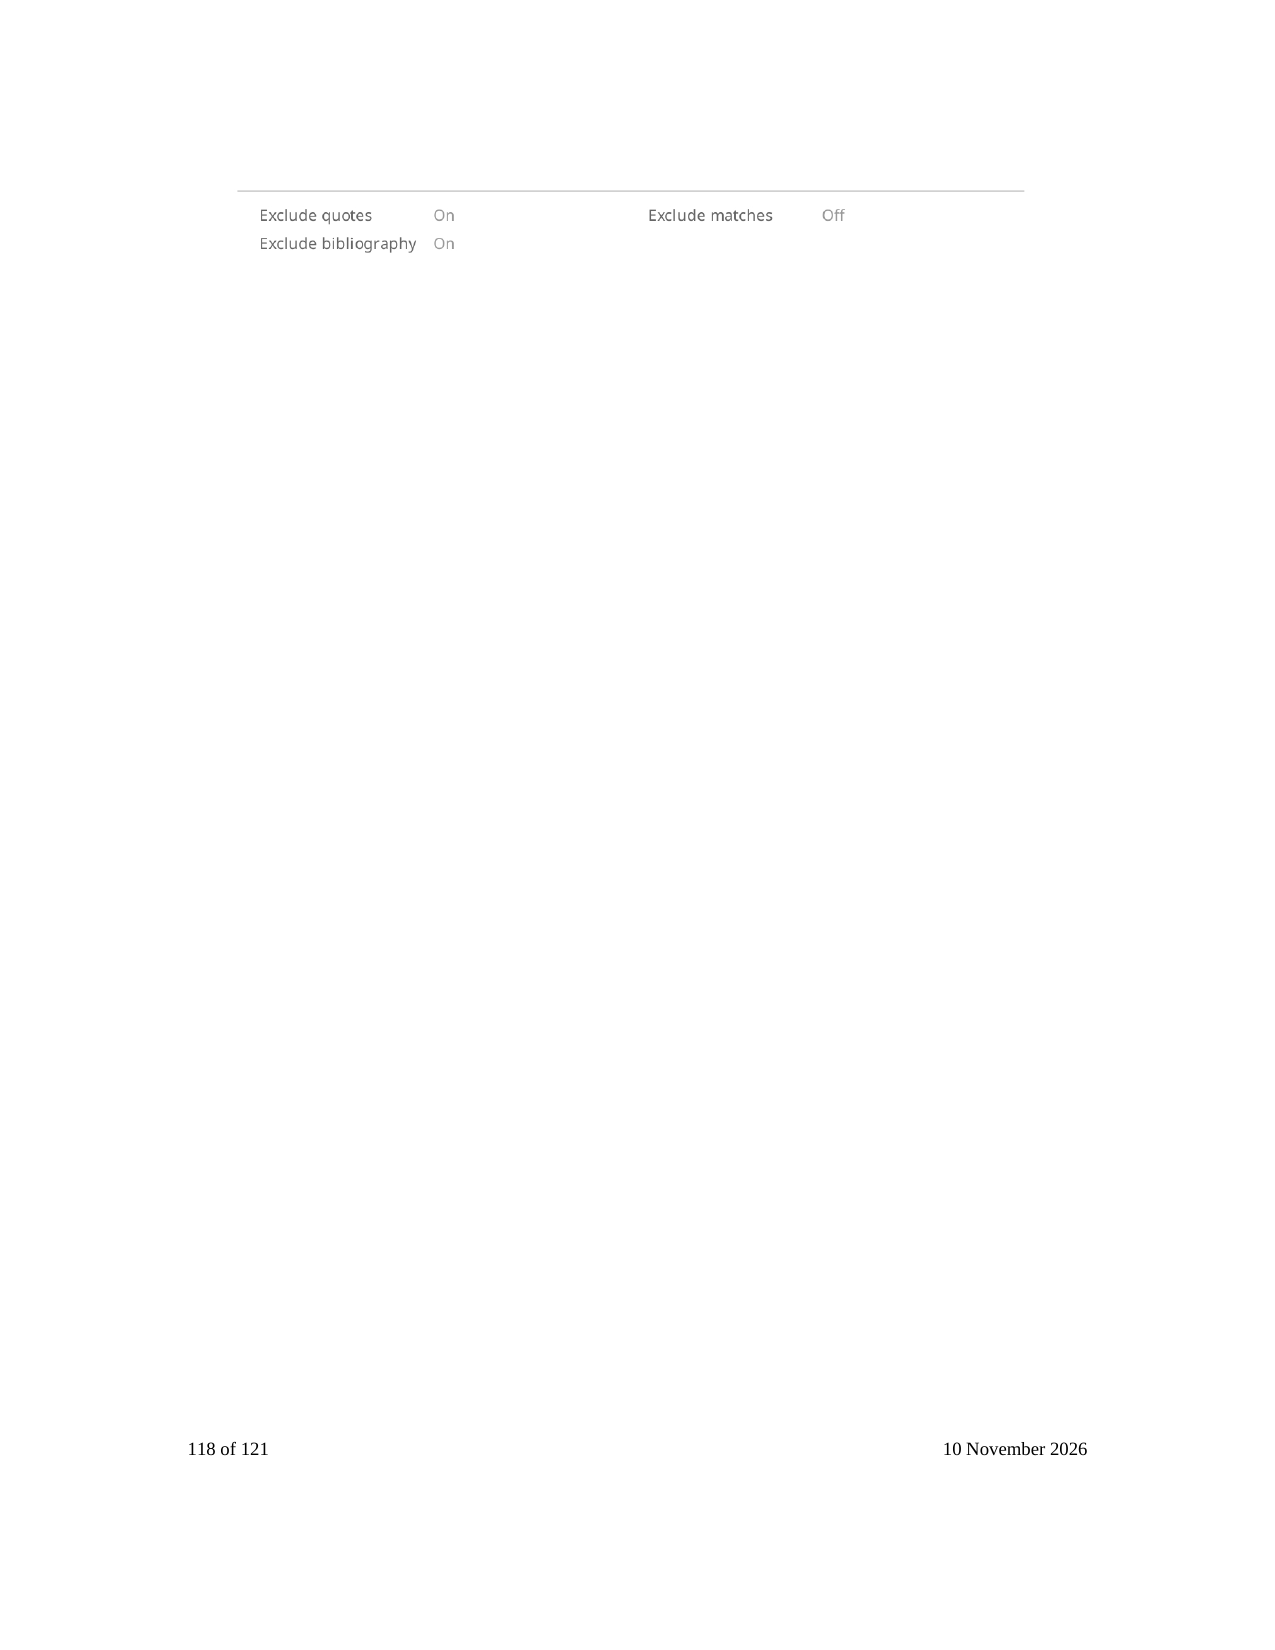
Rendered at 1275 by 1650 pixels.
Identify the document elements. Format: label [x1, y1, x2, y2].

picture [187, 150, 1088, 1315]
